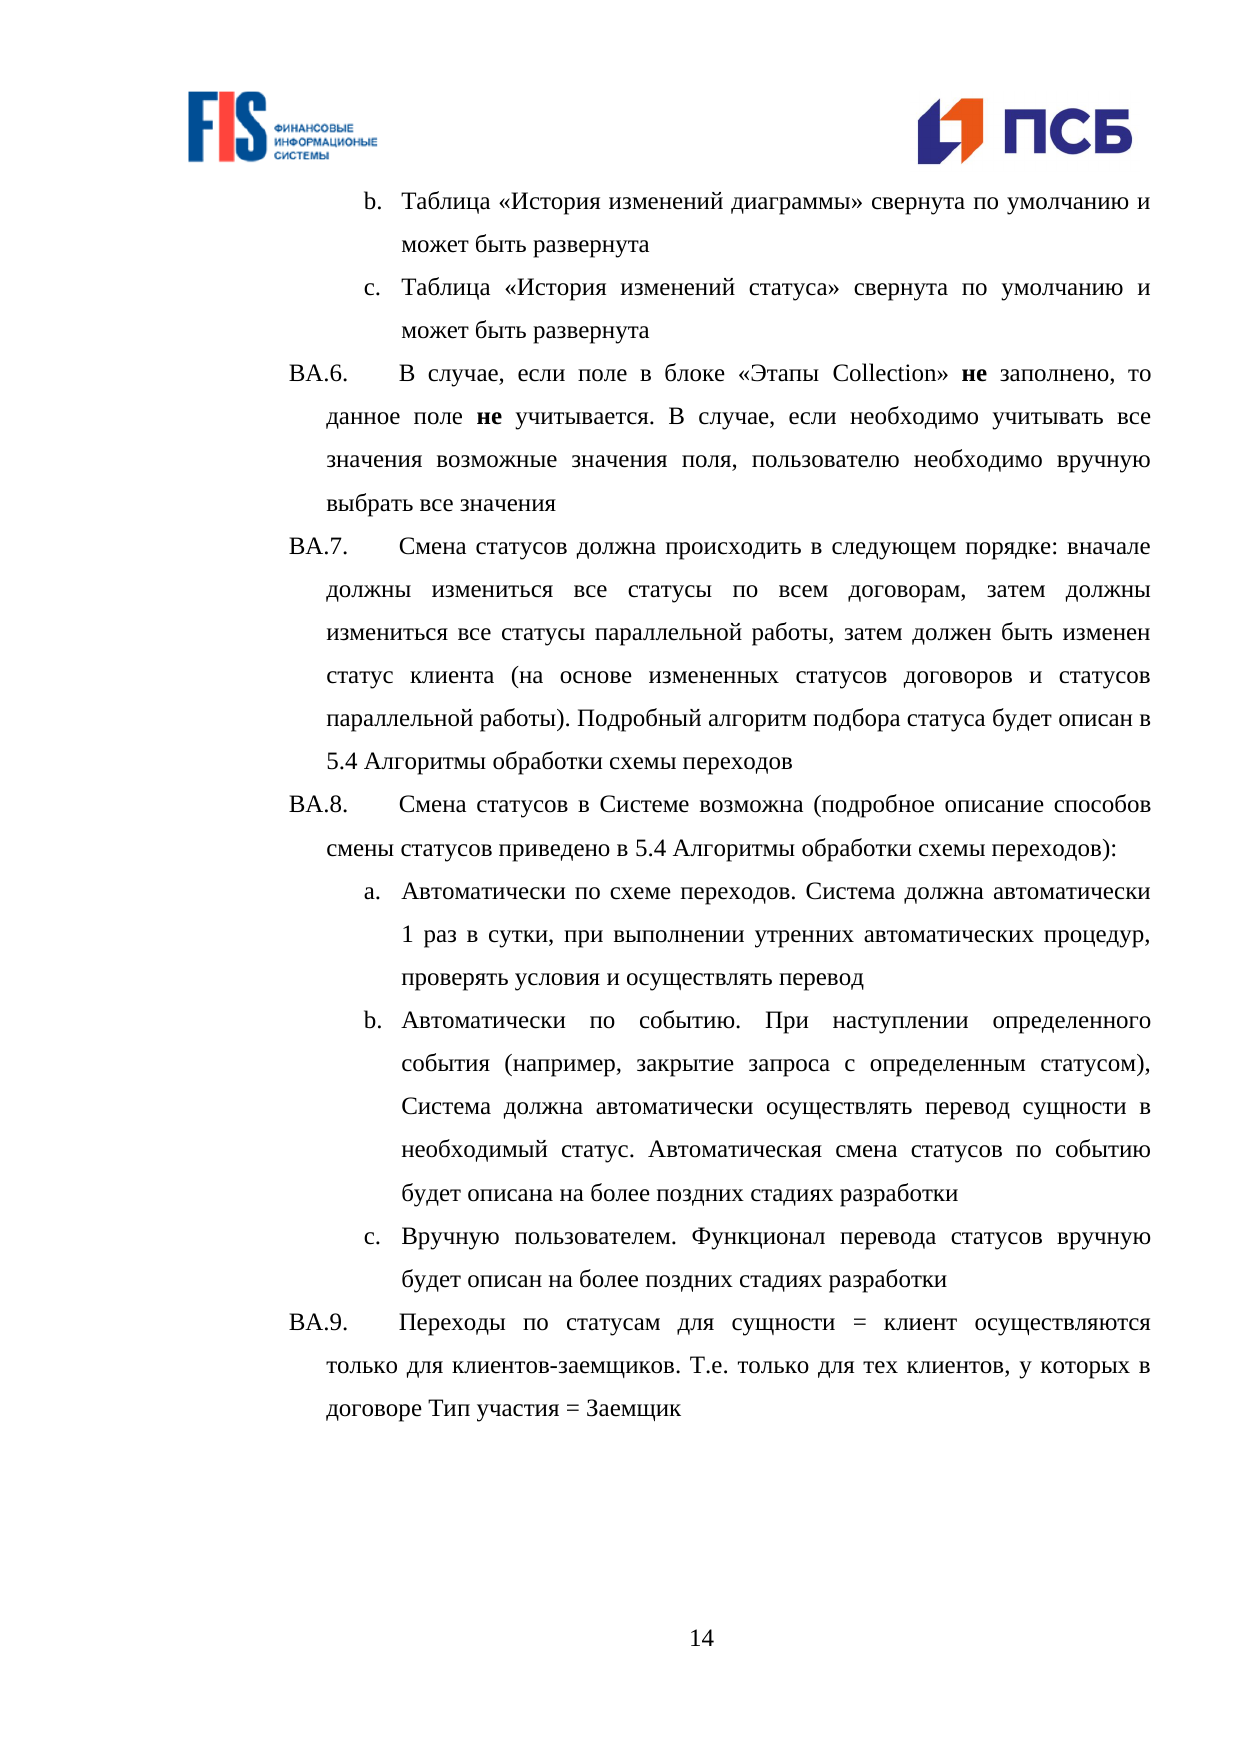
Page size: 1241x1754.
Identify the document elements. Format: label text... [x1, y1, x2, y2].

list Смена статусов в Системе возможна (подробное описание способов смены статусов приведено в 5.4 Алгоритмы обработки схемы переходов): [288, 789, 1152, 861]
list Вручную пользователем. Функционал перевода статусов вручную будет описан на более поздних стадиях разработки [363, 1221, 1152, 1293]
list Таблица «История изменений статуса» свернута по умолчанию и может быть развернута [363, 272, 1152, 344]
list Таблица «История изменений диаграммы» свернута по умолчанию и может быть развернута [363, 186, 1152, 258]
list Автоматически по схеме переходов. Система должна автоматически 1 раз в сутки, при выполнении утренних автоматических процедур, проверять условия и осуществлять перевод [363, 876, 1152, 991]
list Автоматически по событию. При наступлении определенного события (например, закрытие запроса с определенным статусом), Система должна автоматически осуществлять перевод сущности в необходимый статус. Автоматическая смена статусов по событию будет описана на более поздних стадиях разработки [363, 1005, 1152, 1206]
list В случае, если поле в блоке «Этапы Collection» не заполнено, то данное поле не учитывается. В случае, если необходимо учитывать все значения возможные значения поля, пользователю необходимо вручную выбрать все значения [288, 358, 1152, 516]
picture [177, 73, 383, 172]
picture [909, 91, 1140, 172]
list Переходы по статусам для сущности = клиент осуществляются только для клиентов-заемщиков. Т.е. только для тех клиентов, у которых в договоре Тип участия = Заемщик [288, 1307, 1152, 1422]
